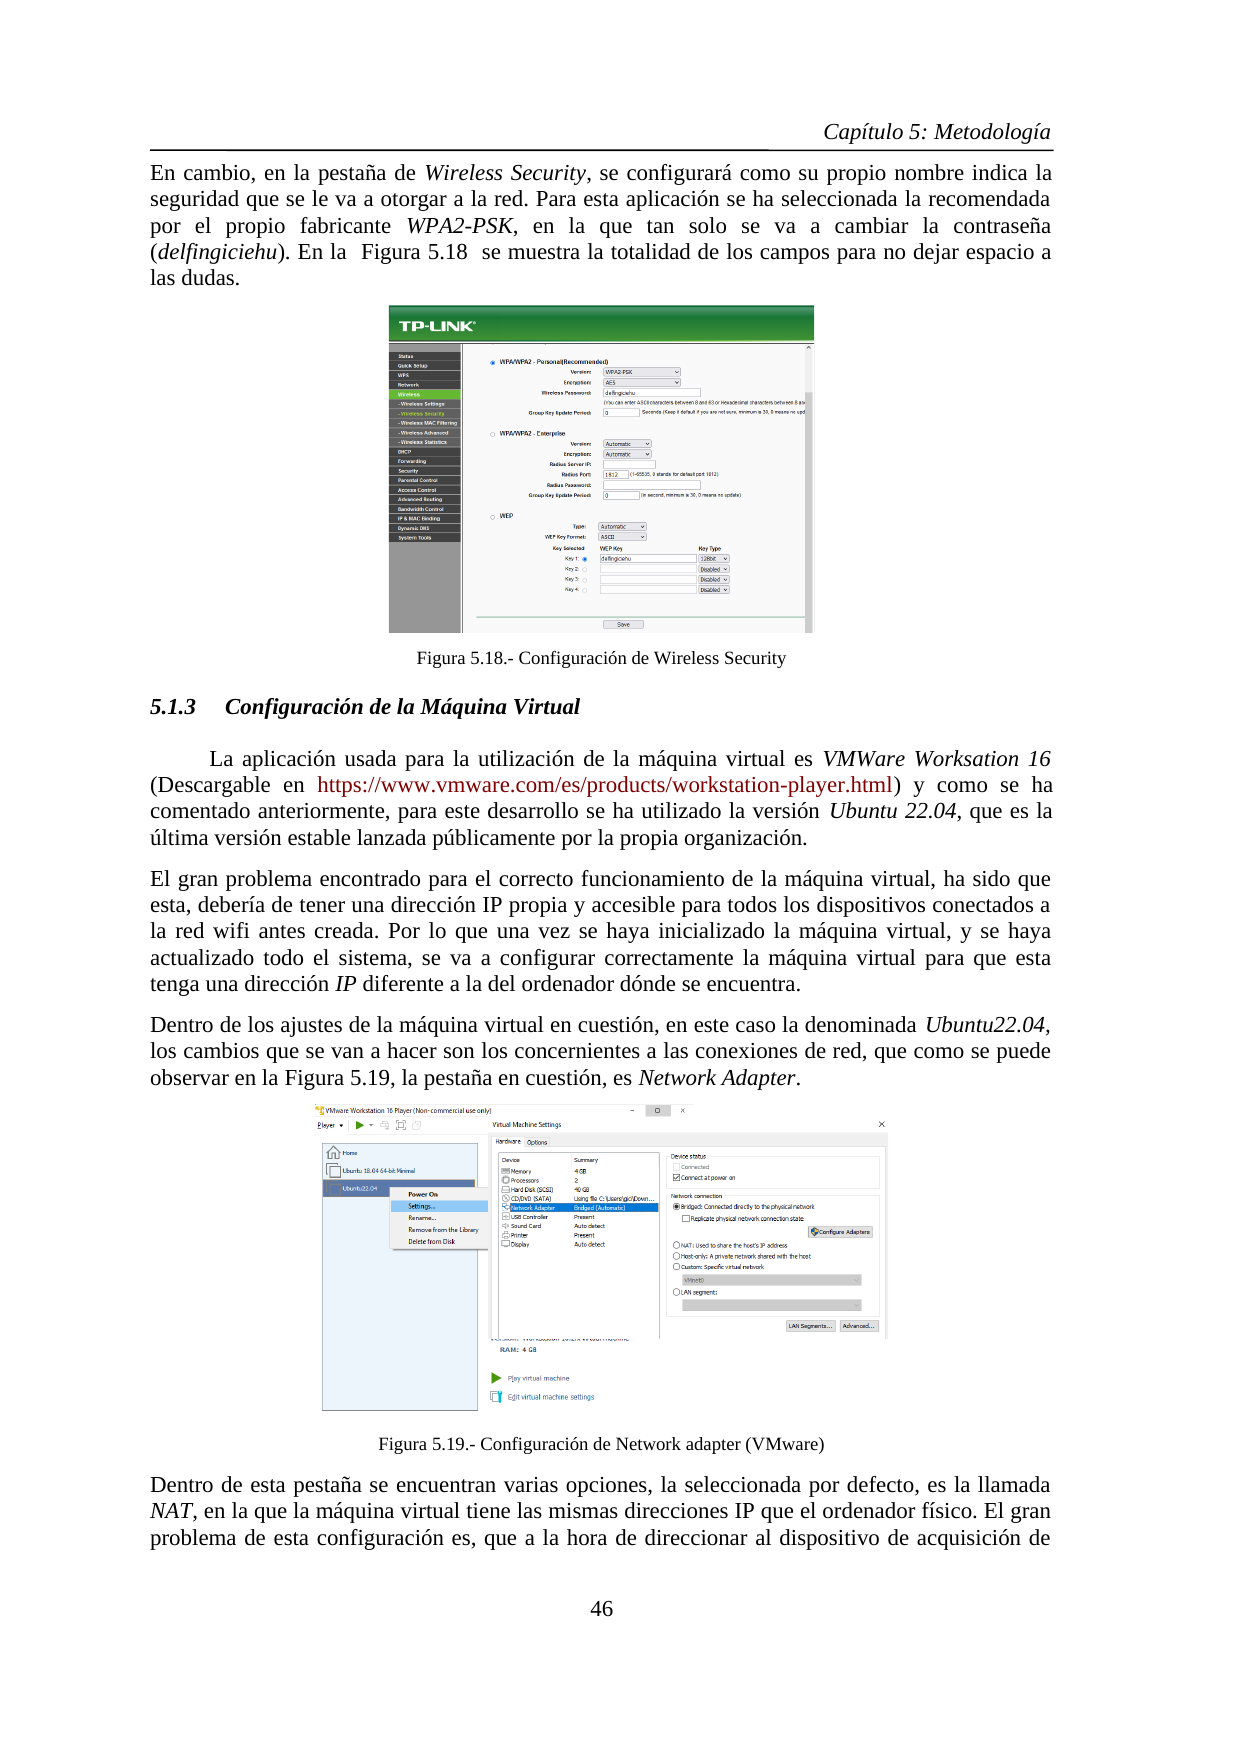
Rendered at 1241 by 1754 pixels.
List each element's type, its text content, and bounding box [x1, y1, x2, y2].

text La aplicación usada para la utilización de la máquina virtual es VMWare Worksation 16 (Descargable en https://www.vmware.com/es/products/workstation-player.html) y como se ha comentado anteriormente, para este desarrollo se ha utilizado la versión Ubuntu 22.04, que es la última versión estable lanzada públicamente por la propia organización. [150, 745, 1053, 850]
picture [388, 305, 815, 633]
text El gran problema encontrado para el correcto funcionamiento de la máquina virtual, ha sido que esta, debería de tener una dirección IP propia y accesible para todos los dispositivos conectados a la red wifi antes creada. Por lo que una vez se haya inicializado la máquina virtual, y se haya actualizado todo el sistema, se va a configurar correctamente la máquina virtual para que esta tenga una dirección IP diferente a la del ordenador dónde se encuentra. [150, 865, 1053, 997]
picture [314, 1104, 889, 1418]
subtitle Configuración de la Máquina Virtual [150, 693, 1053, 720]
